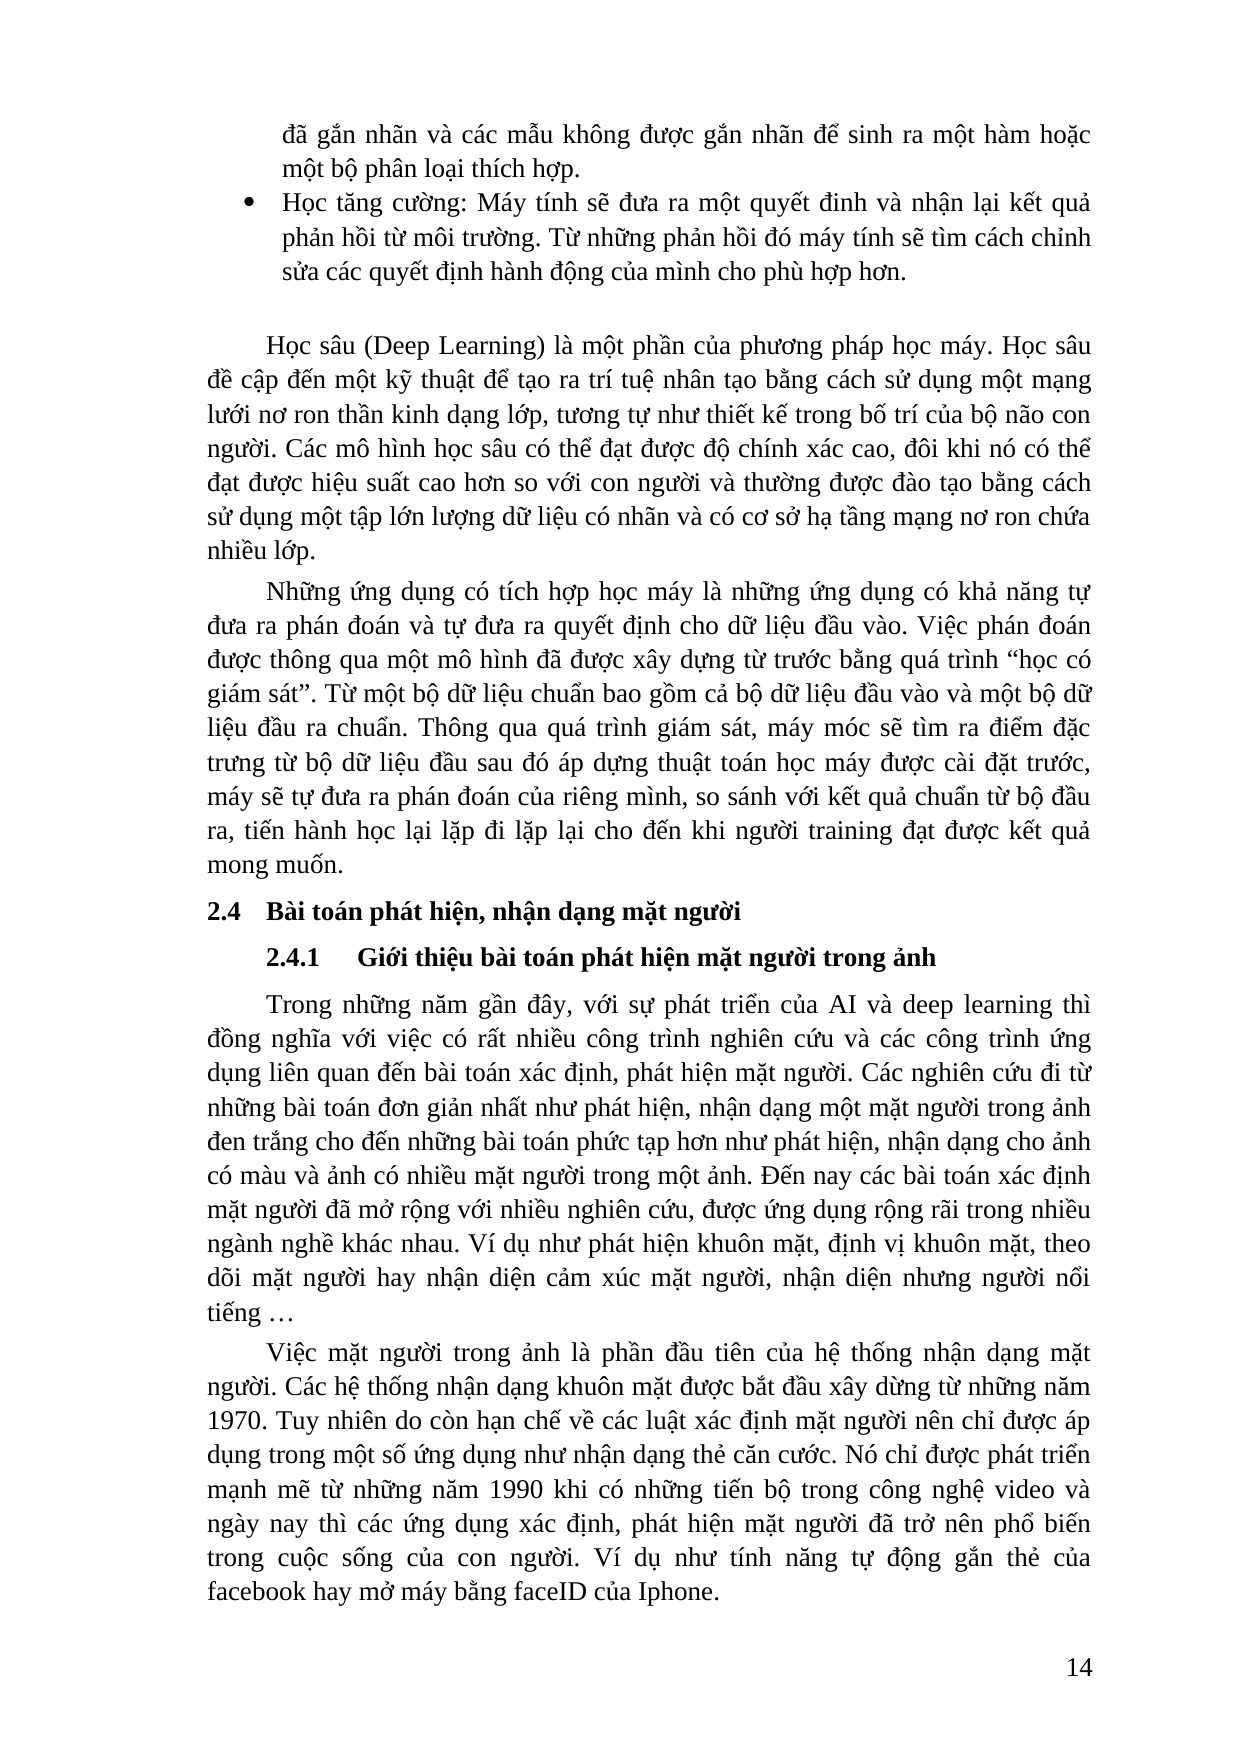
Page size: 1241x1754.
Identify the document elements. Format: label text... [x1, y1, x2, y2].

subtitle Giới thiệu bài toán phát hiện mặt người trong ảnh [266, 942, 1092, 973]
text Trong những năm gần đây, với sự phát triển của AI và deep learning thì đồng nghĩa với việc có rất nhiều công trình nghiên cứu và các công trình ứng dụng liên quan đến bài toán xác định, phát hiện mặt người. Các nghiên cứu đi từ những bài toán đơn giản nhất như phát hiện, nhận dạng một mặt người trong ảnh đen trắng cho đến những bài toán phức tạp hơn như phát hiện, nhận dạng cho ảnh có màu và ảnh có nhiều mặt người trong một ảnh. Đến nay các bài toán xác định mặt người đã mở rộng với nhiều nghiên cứu, được ứng dụng rộng rãi trong nhiều ngành nghề khác nhau. Ví dụ như phát hiện khuôn mặt, định vị khuôn mặt, theo dõi mặt người hay nhận diện cảm xúc mặt người, nhận diện nhưng người nổi tiếng … [207, 988, 1092, 1327]
text Học sâu (Deep Learning) là một phần của phương pháp học máy. Học sâu đề cập đến một kỹ thuật để tạo ra trí tuệ nhân tạo bằng cách sử dụng một mạng lưới nơ ron thần kinh dạng lớp, tương tự như thiết kế trong bố trí của bộ não con người. Các mô hình học sâu có thể đạt được độ chính xác cao, đôi khi nó có thể đạt được hiệu suất cao hơn so với con người và thường được đào tạo bằng cách sử dụng một tập lớn lượng dữ liệu có nhãn và có cơ sở hạ tầng mạng nơ ron chứa nhiều lớp. [207, 329, 1092, 566]
list Học tăng cường: Máy tính sẽ đưa ra một quyết đinh và nhận lại kết quả phản hồi từ môi trường. Từ những phản hồi đó máy tính sẽ tìm cách chỉnh sửa các quyết định hành động của mình cho phù hợp hơn. [244, 186, 1092, 286]
subtitle Bài toán phát hiện, nhận dạng mặt người [207, 895, 1092, 926]
text Việc mặt người trong ảnh là phần đầu tiên của hệ thống nhận dạng mặt người. Các hệ thống nhận dạng khuôn mặt được bắt đầu xây dừng từ những năm 1970. Tuy nhiên do còn hạn chế về các luật xác định mặt người nên chỉ được áp dụng trong một số ứng dụng như nhận dạng thẻ căn cước. Nó chỉ được phát triển mạnh mẽ từ những năm 1990 khi có những tiến bộ trong công nghệ video và ngày nay thì các ứng dụng xác định, phát hiện mặt người đã trở nên phổ biến trong cuộc sống của con người. Ví dụ như tính năng tự động gắn thẻ của facebook hay mở máy bằng faceID của Iphone. [207, 1336, 1092, 1606]
text Những ứng dụng có tích hợp học máy là những ứng dụng có khả năng tự đưa ra phán đoán và tự đưa ra quyết định cho dữ liệu đầu vào. Việc phán đoán được thông qua một mô hình đã được xây dựng từ trước bằng quá trình “học có giám sát”. Từ một bộ dữ liệu chuẩn bao gồm cả bộ dữ liệu đầu vào và một bộ dữ liệu đầu ra chuẩn. Thông qua quá trình giám sát, máy móc sẽ tìm ra điểm đặc trưng từ bộ dữ liệu đầu sau đó áp dựng thuật toán học máy được cài đặt trước, máy sẽ tự đưa ra phán đoán của riêng mình, so sánh với kết quả chuẩn từ bộ đầu ra, tiến hành học lại lặp đi lặp lại cho đến khi người training đạt được kết quả mong muốn. [207, 575, 1092, 879]
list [244, 118, 1092, 183]
